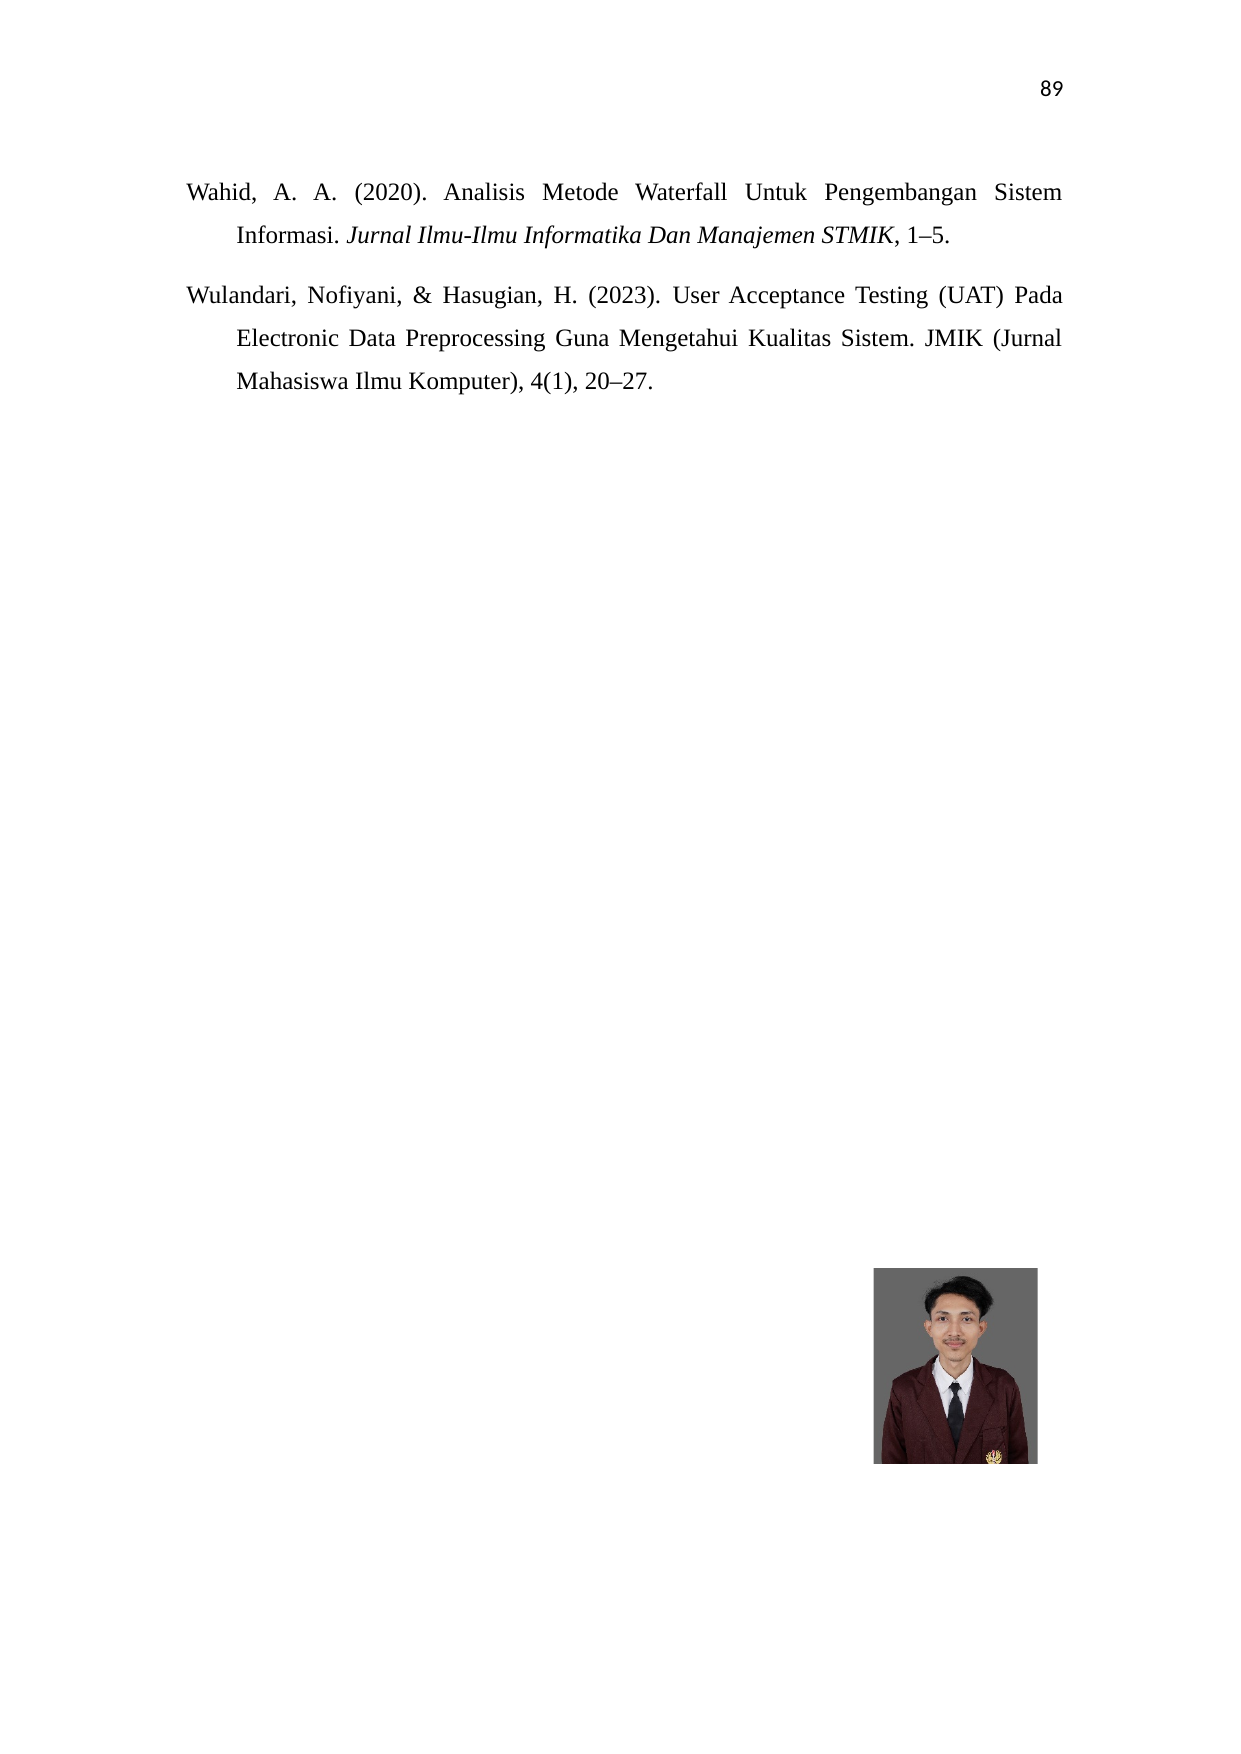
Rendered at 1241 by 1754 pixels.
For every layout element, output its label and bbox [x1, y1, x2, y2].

picture [873, 1268, 1038, 1464]
